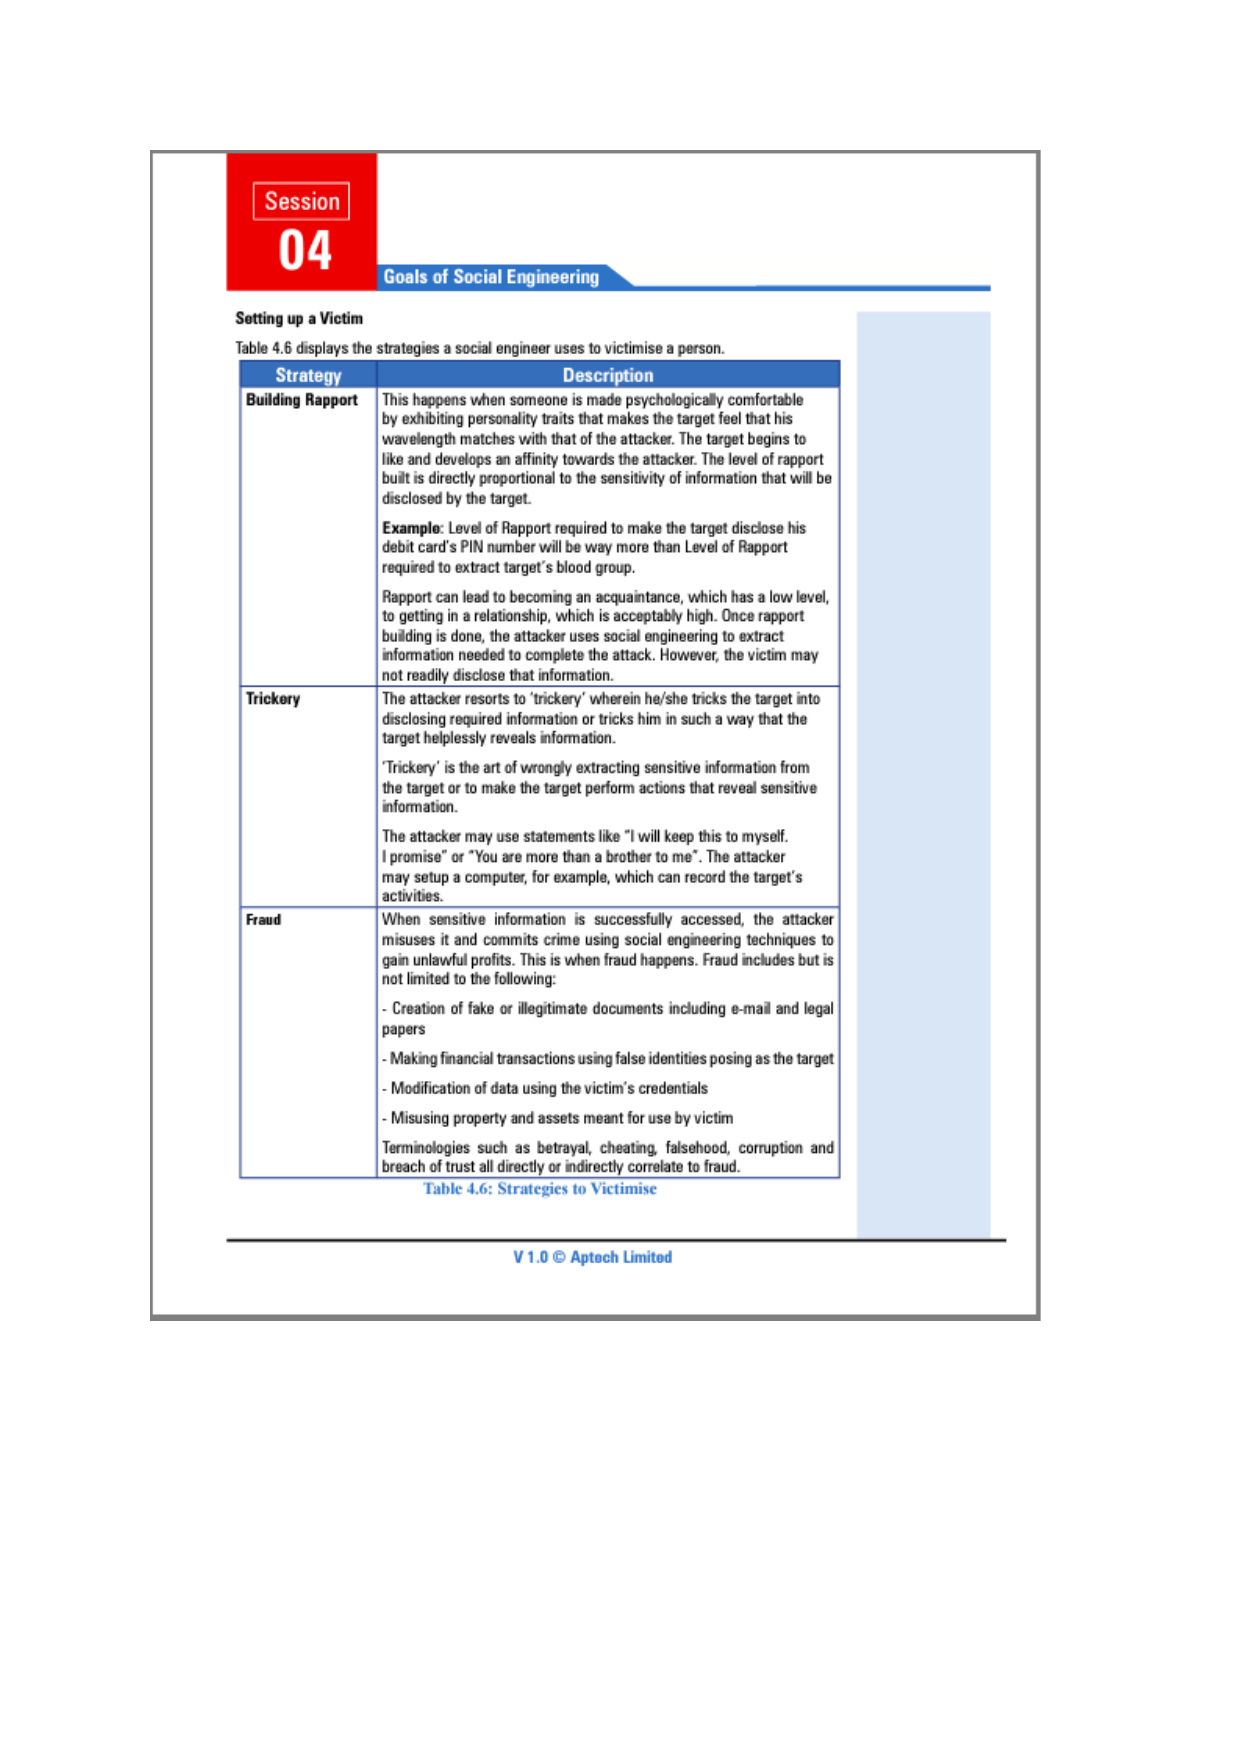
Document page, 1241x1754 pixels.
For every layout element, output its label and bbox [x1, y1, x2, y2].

picture [150, 150, 1041, 1321]
